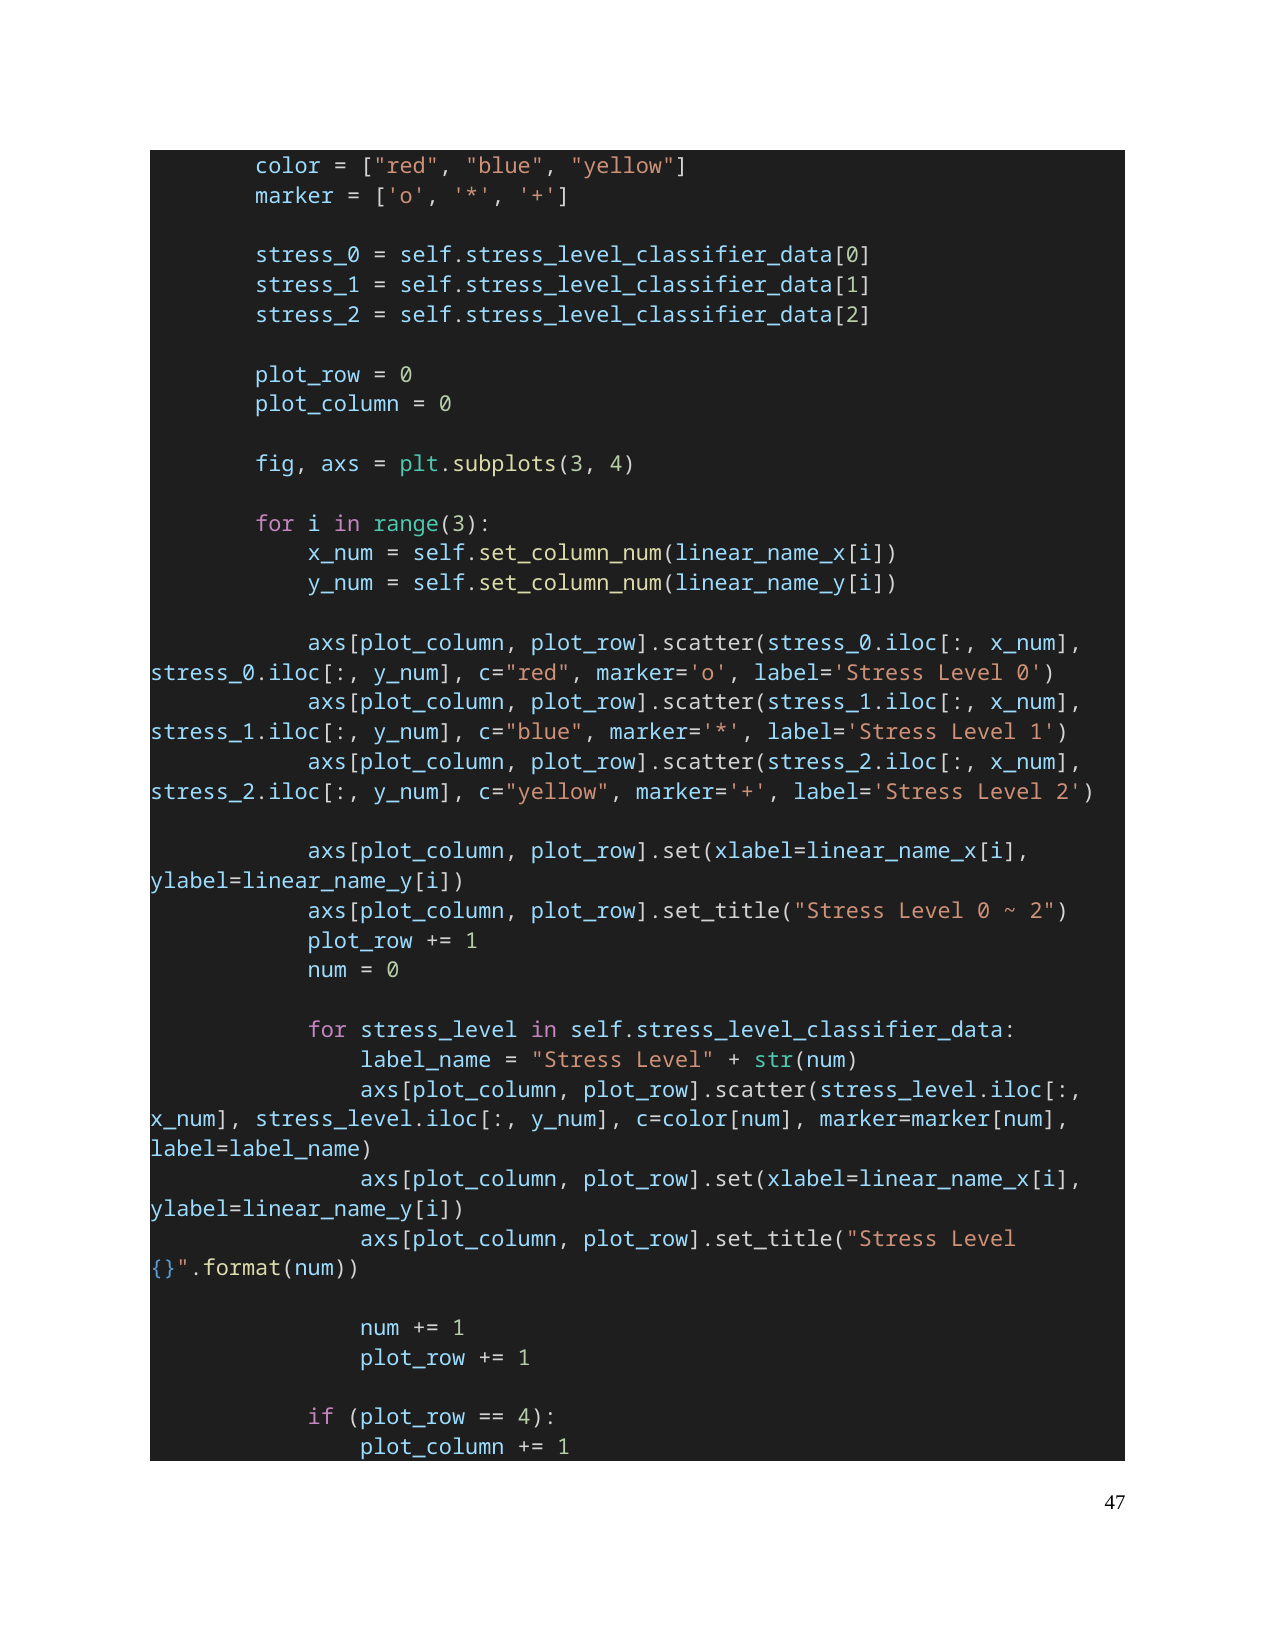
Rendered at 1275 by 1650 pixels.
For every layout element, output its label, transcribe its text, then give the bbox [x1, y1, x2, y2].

text axs[plot_column, plot_row].set_title("Stress Level 0 ~ 2") [150, 895, 1125, 924]
text axs[plot_column, plot_row].set(xlabel=linear_name_x[i], ylabel=linear_name_y[i]) [150, 1163, 1125, 1222]
text fig, axs = plt.subplots(3, 4) [150, 448, 1125, 478]
text label_name = "Stress Level" + str(num) [150, 1044, 1125, 1073]
text plot_column += 1 [150, 1431, 1125, 1461]
text axs[plot_column, plot_row].scatter(stress_level.iloc[:, x_num], stress_level.iloc[:, y_num], c=color[num], marker=marker[num], label=label_name) [150, 1073, 1125, 1163]
text plot_row = 0 [150, 358, 1125, 388]
text stress_0 = self.stress_level_classifier_data[0] [150, 239, 1125, 269]
text plot_row += 1 [150, 924, 1125, 954]
text x_num = self.set_column_num(linear_name_x[i]) [150, 537, 1125, 567]
text axs[plot_column, plot_row].scatter(stress_0.iloc[:, x_num], stress_0.iloc[:, y_num], c="red", marker='o', label='Stress Level 0') [150, 627, 1125, 686]
text num += 1 [150, 1312, 1125, 1342]
text axs[plot_column, plot_row].scatter(stress_1.iloc[:, x_num], stress_1.iloc[:, y_num], c="blue", marker='*', label='Stress Level 1') [150, 686, 1125, 746]
text if (plot_row == 4): [150, 1401, 1125, 1431]
text axs[plot_column, plot_row].set_title("Stress Level {}".format(num)) [150, 1222, 1125, 1282]
text y_num = self.set_column_num(linear_name_y[i]) [150, 567, 1125, 597]
text for i in range(3): [150, 507, 1125, 537]
text num = 0 [150, 954, 1125, 984]
text axs[plot_column, plot_row].set(xlabel=linear_name_x[i], ylabel=linear_name_y[i]) [150, 835, 1125, 895]
text marker = ['o', '*', '+'] [150, 180, 1125, 209]
text stress_2 = self.stress_level_classifier_data[2] [150, 299, 1125, 329]
text axs[plot_column, plot_row].scatter(stress_2.iloc[:, x_num], stress_2.iloc[:, y_num], c="yellow", marker='+', label='Stress Level 2') [150, 746, 1125, 805]
text color = ["red", "blue", "yellow"] [150, 150, 1125, 180]
text stress_1 = self.stress_level_classifier_data[1] [150, 269, 1125, 299]
text plot_column = 0 [150, 388, 1125, 418]
text for stress_level in self.stress_level_classifier_data: [150, 1014, 1125, 1044]
text plot_row += 1 [150, 1342, 1125, 1371]
